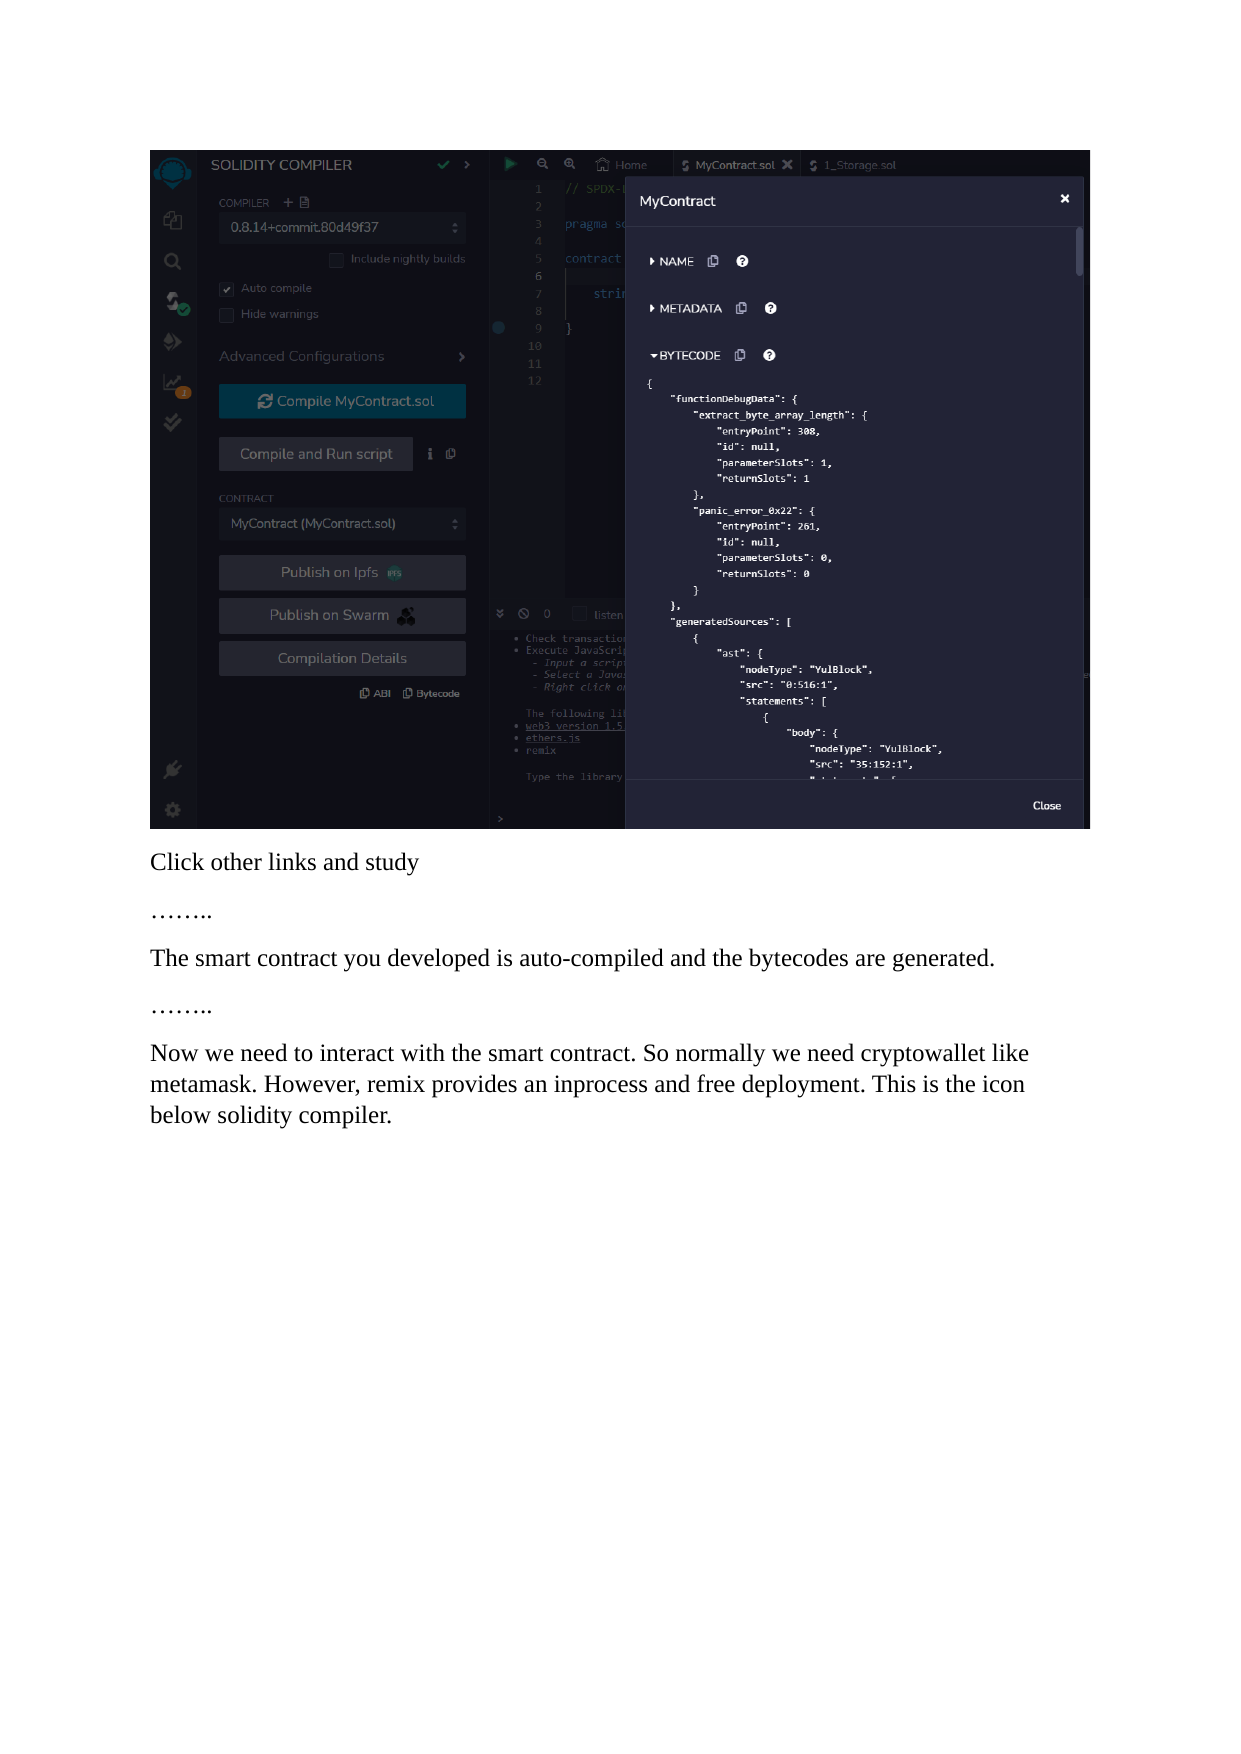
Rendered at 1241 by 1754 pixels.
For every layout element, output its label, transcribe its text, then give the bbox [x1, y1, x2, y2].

text …….. [150, 895, 1090, 924]
text …….. [150, 990, 1090, 1019]
text The smart contract you developed is auto-compiled and the bytecodes are generated. [150, 943, 1090, 971]
picture [150, 150, 1091, 829]
text Now we need to interact with the smart contract. So normally we need cryptowallet like metamask. However, remix provides an inprocess and free deployment. This is the icon below solidity compiler. [150, 1038, 1090, 1129]
text Click other links and study [150, 847, 1090, 876]
